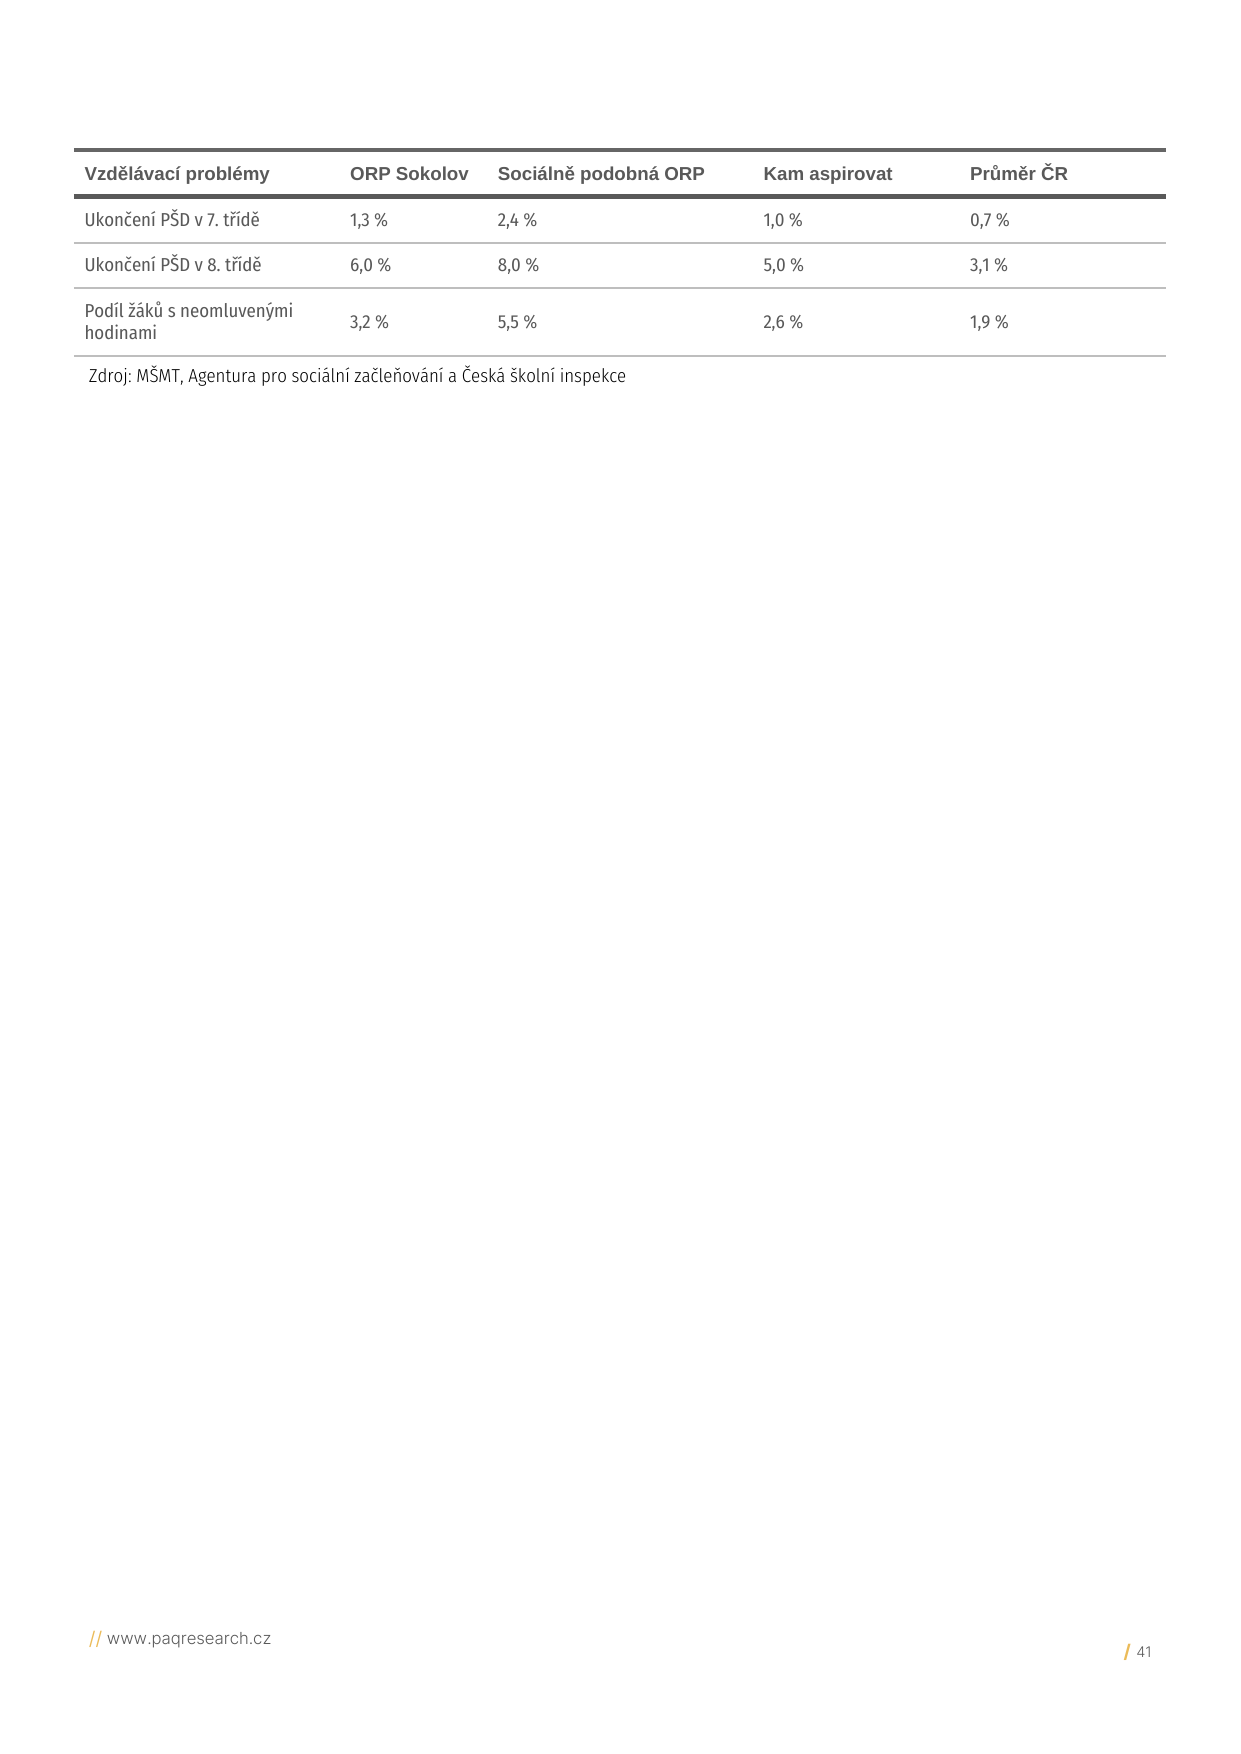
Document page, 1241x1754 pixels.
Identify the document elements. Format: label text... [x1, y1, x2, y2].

table_cell 2,6 % [753, 289, 959, 355]
table_cell 1,9 % [960, 289, 1166, 355]
table_cell Podíl žáků s neomluvenými hodinami [74, 289, 339, 355]
table_cell 5,0 % [753, 244, 959, 287]
table_header ORP Sokolov [340, 152, 487, 194]
table_header Kam aspirovat [753, 152, 959, 194]
table_cell 6,0 % [340, 244, 487, 287]
table_header Průměr ČR [960, 152, 1166, 194]
table_cell Ukončení PŠD v 7. třídě [74, 199, 339, 242]
text Zdroj: MŠMT, Agentura pro sociální začleňování a Česká školní inspekce [89, 357, 1152, 387]
table_cell 8,0 % [487, 244, 753, 287]
table_cell 5,5 % [487, 289, 753, 355]
table_header Sociálně podobná ORP [487, 152, 753, 194]
table_cell 2,4 % [487, 199, 753, 242]
table_cell 0,7 % [960, 199, 1166, 242]
table_cell 1,0 % [753, 199, 959, 242]
table_cell 1,3 % [340, 199, 487, 242]
table_header Vzdělávací problémy [74, 152, 339, 194]
table_cell 3,1 % [960, 244, 1166, 287]
table_cell 3,2 % [340, 289, 487, 355]
table_cell Ukončení PŠD v 8. třídě [74, 244, 339, 287]
